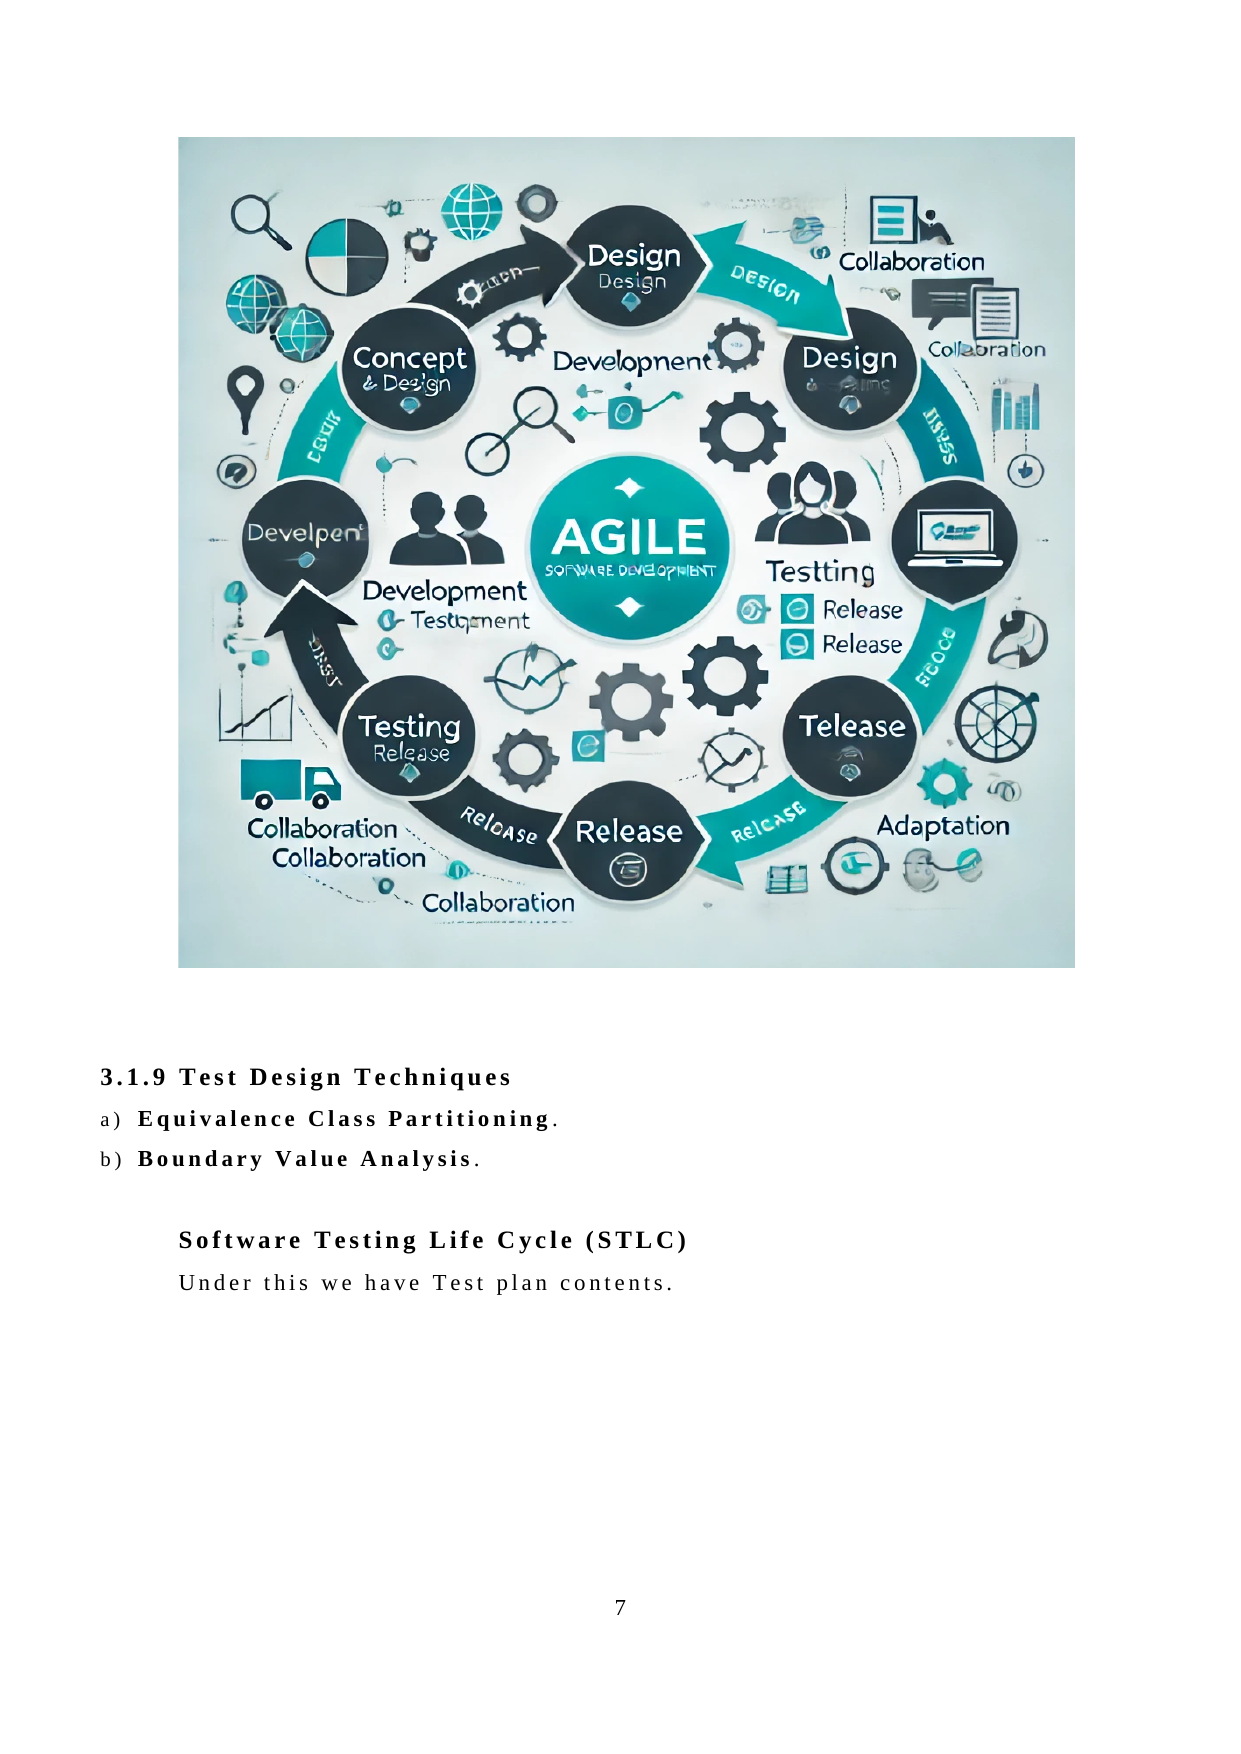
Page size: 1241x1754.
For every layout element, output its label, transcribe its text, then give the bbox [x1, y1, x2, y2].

list Under this we have Test plan contents. [178, 1269, 1122, 1296]
list Equivalence Class Partitioning. [100, 1105, 1122, 1132]
picture [178, 137, 1075, 968]
list Boundary Value Analysis. [100, 1145, 1122, 1172]
list 3.1.9 Test Design Techniques [100, 1062, 1122, 1090]
list Software Testing Life Cycle (STLC) [178, 1226, 1122, 1254]
